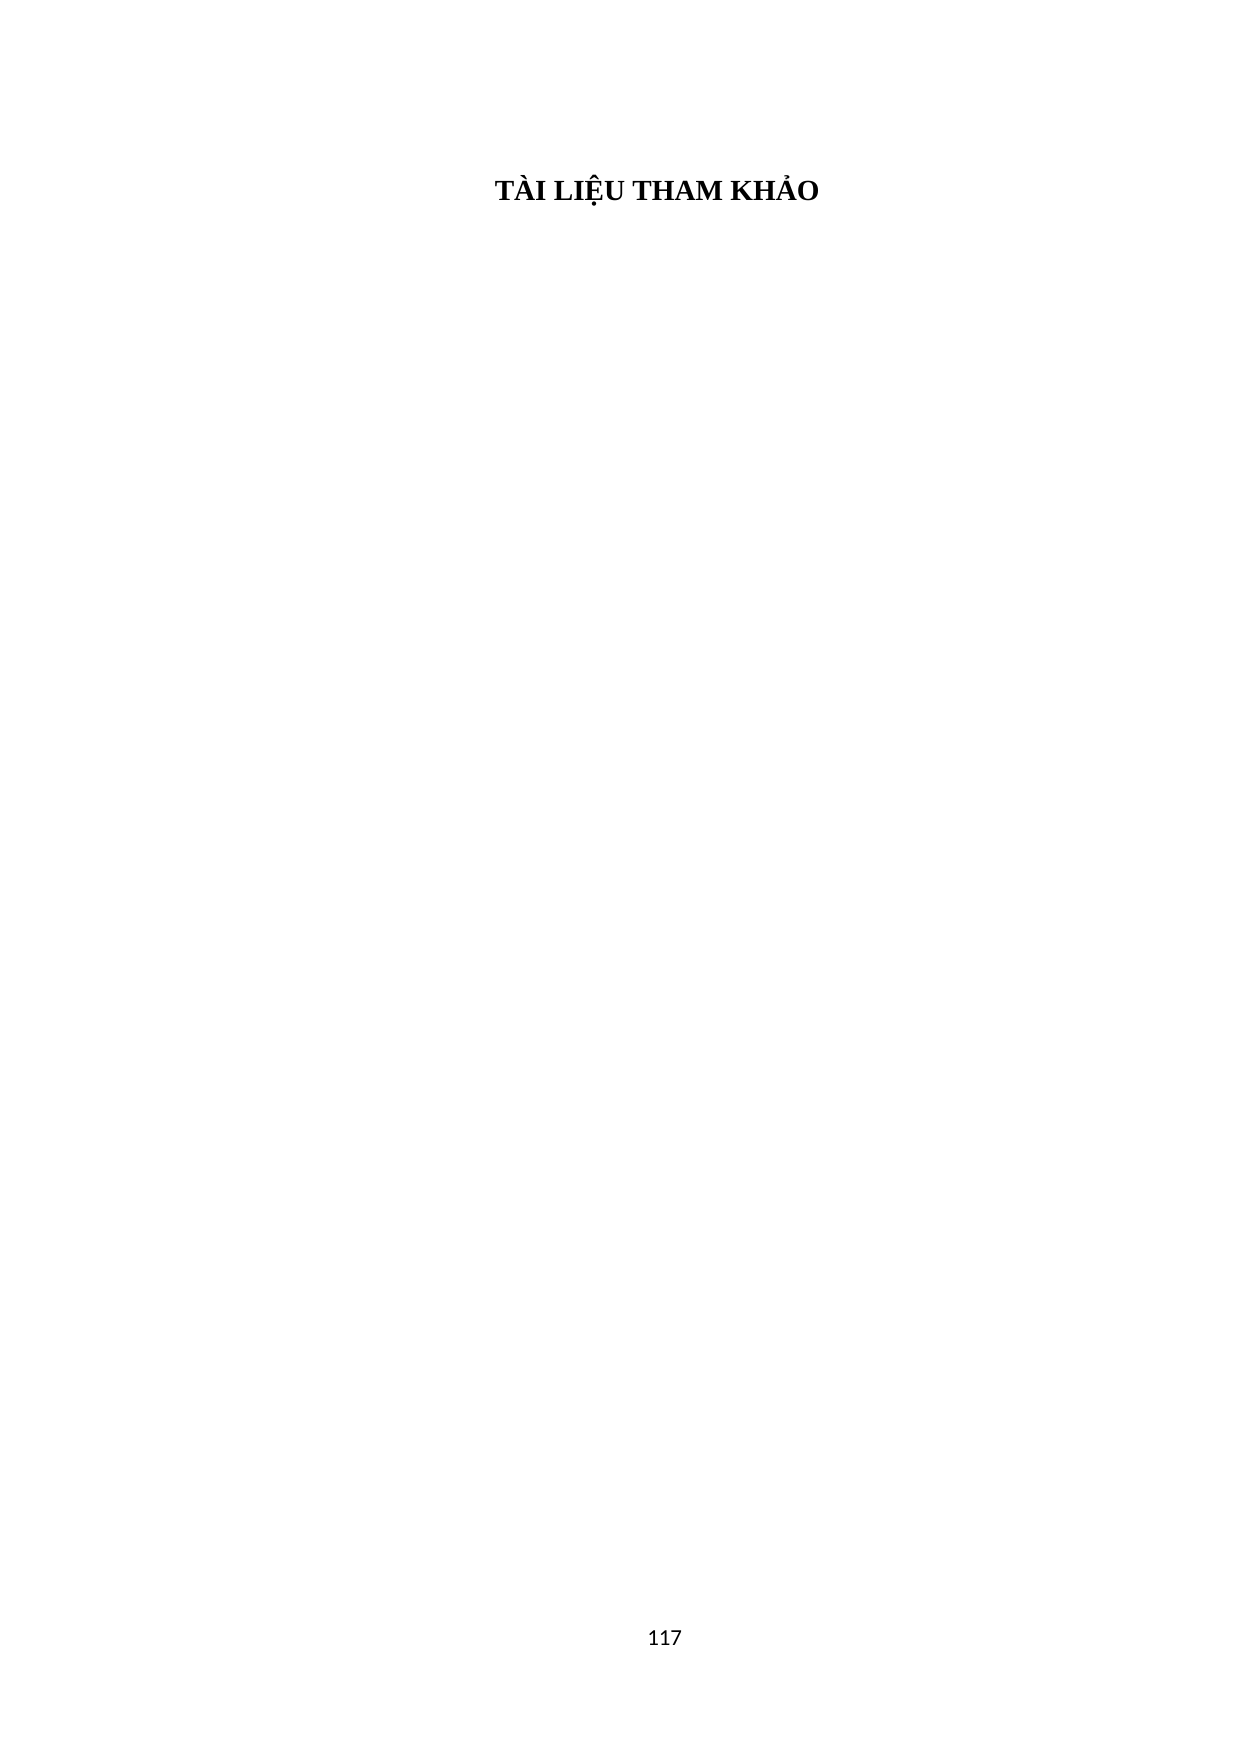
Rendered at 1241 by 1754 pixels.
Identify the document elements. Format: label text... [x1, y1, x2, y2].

subtitle TÀI LIỆU THAM KHẢO [192, 173, 1122, 206]
